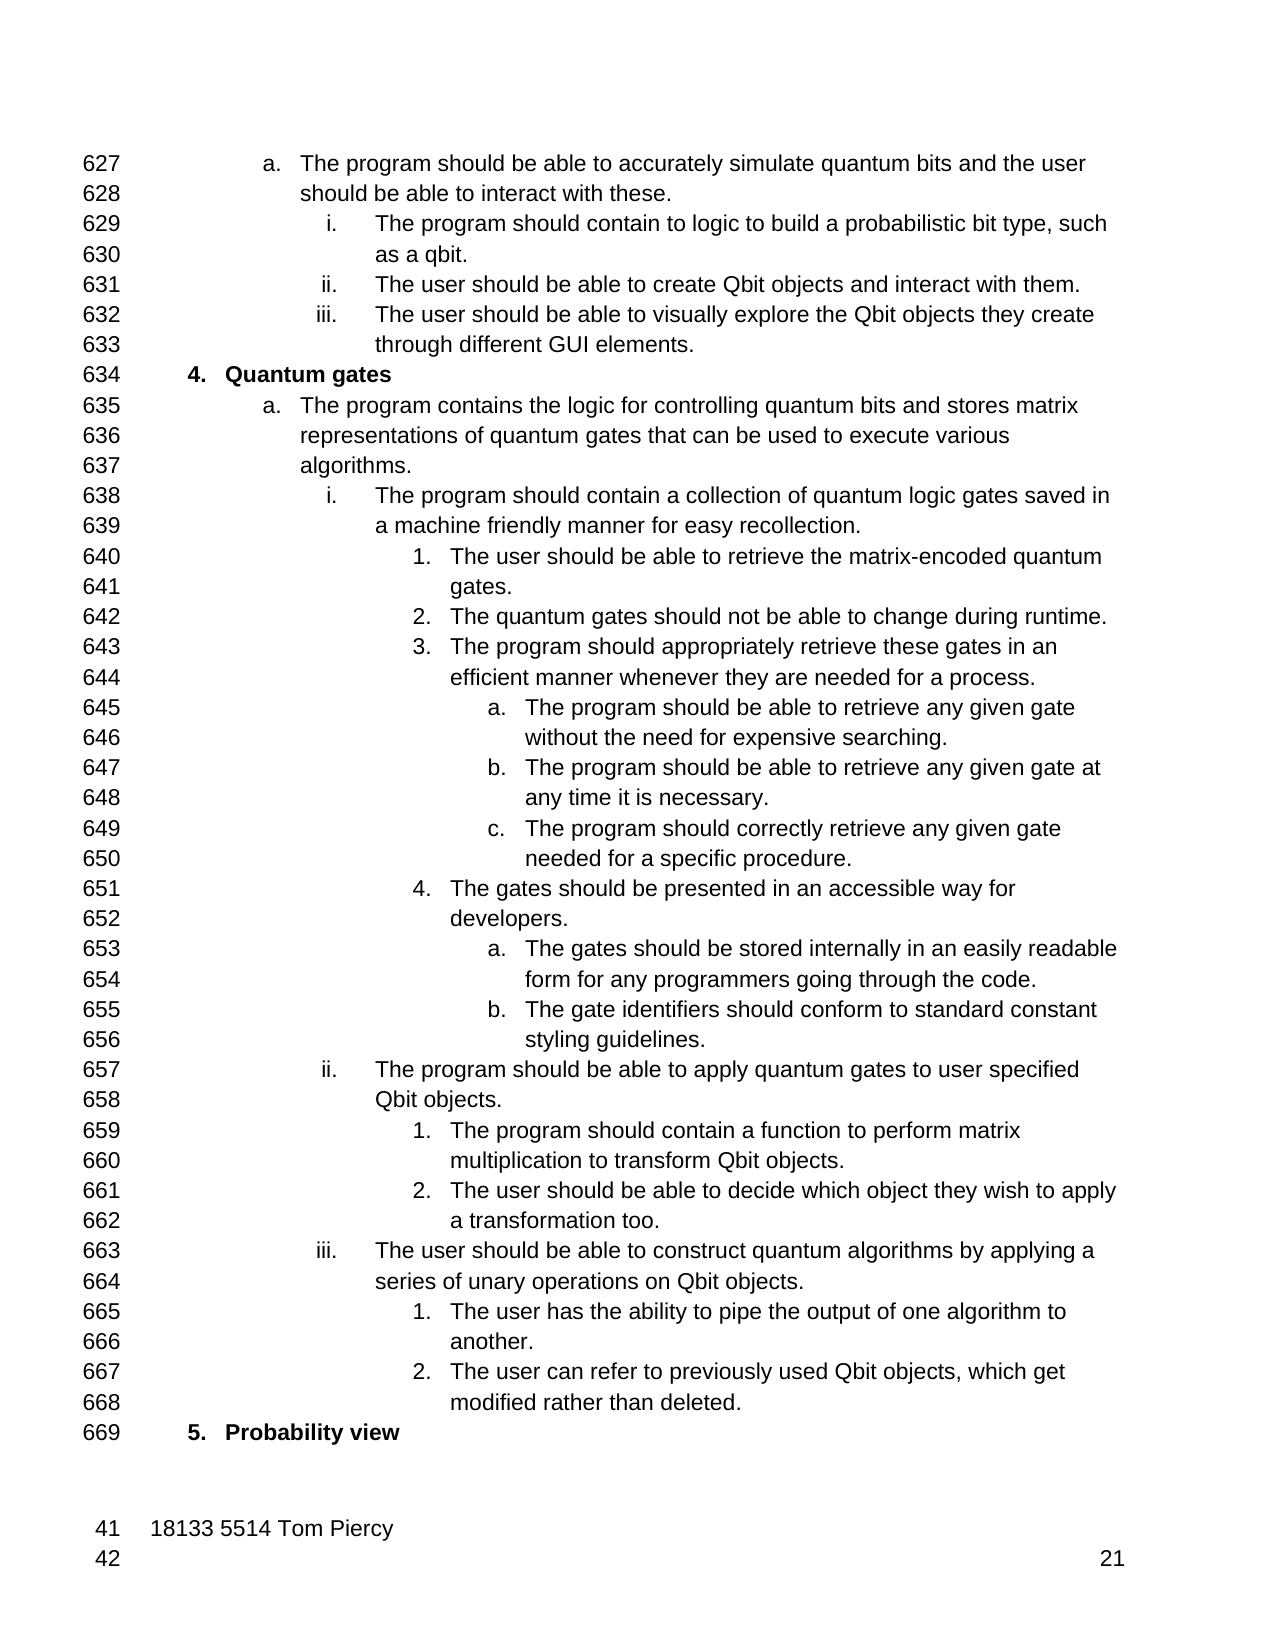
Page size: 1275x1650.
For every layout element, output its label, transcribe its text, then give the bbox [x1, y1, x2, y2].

list The program should be able to apply quantum gates to user specified Qbit objects. [337, 1056, 1125, 1113]
list The quantum gates should not be able to change during runtime. [412, 603, 1125, 629]
list The program should contain a collection of quantum logic gates saved in a machine friendly manner for easy recollection. [337, 482, 1125, 539]
list The program should be able to retrieve any given gate at any time it is necessary. [487, 754, 1125, 811]
list The user should be able to construct quantum algorithms by applying a series of unary operations on Qbit objects. [337, 1237, 1125, 1294]
list The program should appropriately retrieve these gates in an efficient manner whenever they are needed for a process. [412, 633, 1125, 690]
list Probability view [187, 1419, 1125, 1445]
list The user should be able to visually explore the Qbit objects they create through different GUI elements. [337, 301, 1125, 358]
list The program should be able to retrieve any given gate without the need for expensive searching. [487, 694, 1125, 750]
list The program should be able to accurately simulate quantum bits and the user should be able to interact with these. [262, 150, 1125, 207]
list The program should contain to logic to build a probabilistic bit type, such as a qbit. [337, 210, 1125, 267]
list Quantum gates [187, 361, 1125, 388]
list The user can refer to previously used Qbit objects, which get modified rather than deleted. [412, 1358, 1125, 1415]
list The program should contain a function to perform matrix multiplication to transform Qbit objects. [412, 1117, 1125, 1173]
list The user should be able to create Qbit objects and interact with them. [337, 271, 1125, 297]
list The user should be able to decide which object they wish to apply a transformation too. [412, 1177, 1125, 1234]
list The gate identifiers should conform to standard constant styling guidelines. [487, 996, 1125, 1052]
list The user should be able to retrieve the matrix-encoded quantum gates. [412, 543, 1125, 599]
list The program contains the logic for controlling quantum bits and stores matrix representations of quantum gates that can be used to execute various algorithms. [262, 392, 1125, 478]
list The gates should be presented in an accessible way for developers. [412, 875, 1125, 932]
list The program should correctly retrieve any given gate needed for a specific procedure. [487, 814, 1125, 871]
list The user has the ability to pipe the output of one algorithm to another. [412, 1298, 1125, 1354]
list The gates should be stored internally in an easily readable form for any programmers going through the code. [487, 935, 1125, 992]
